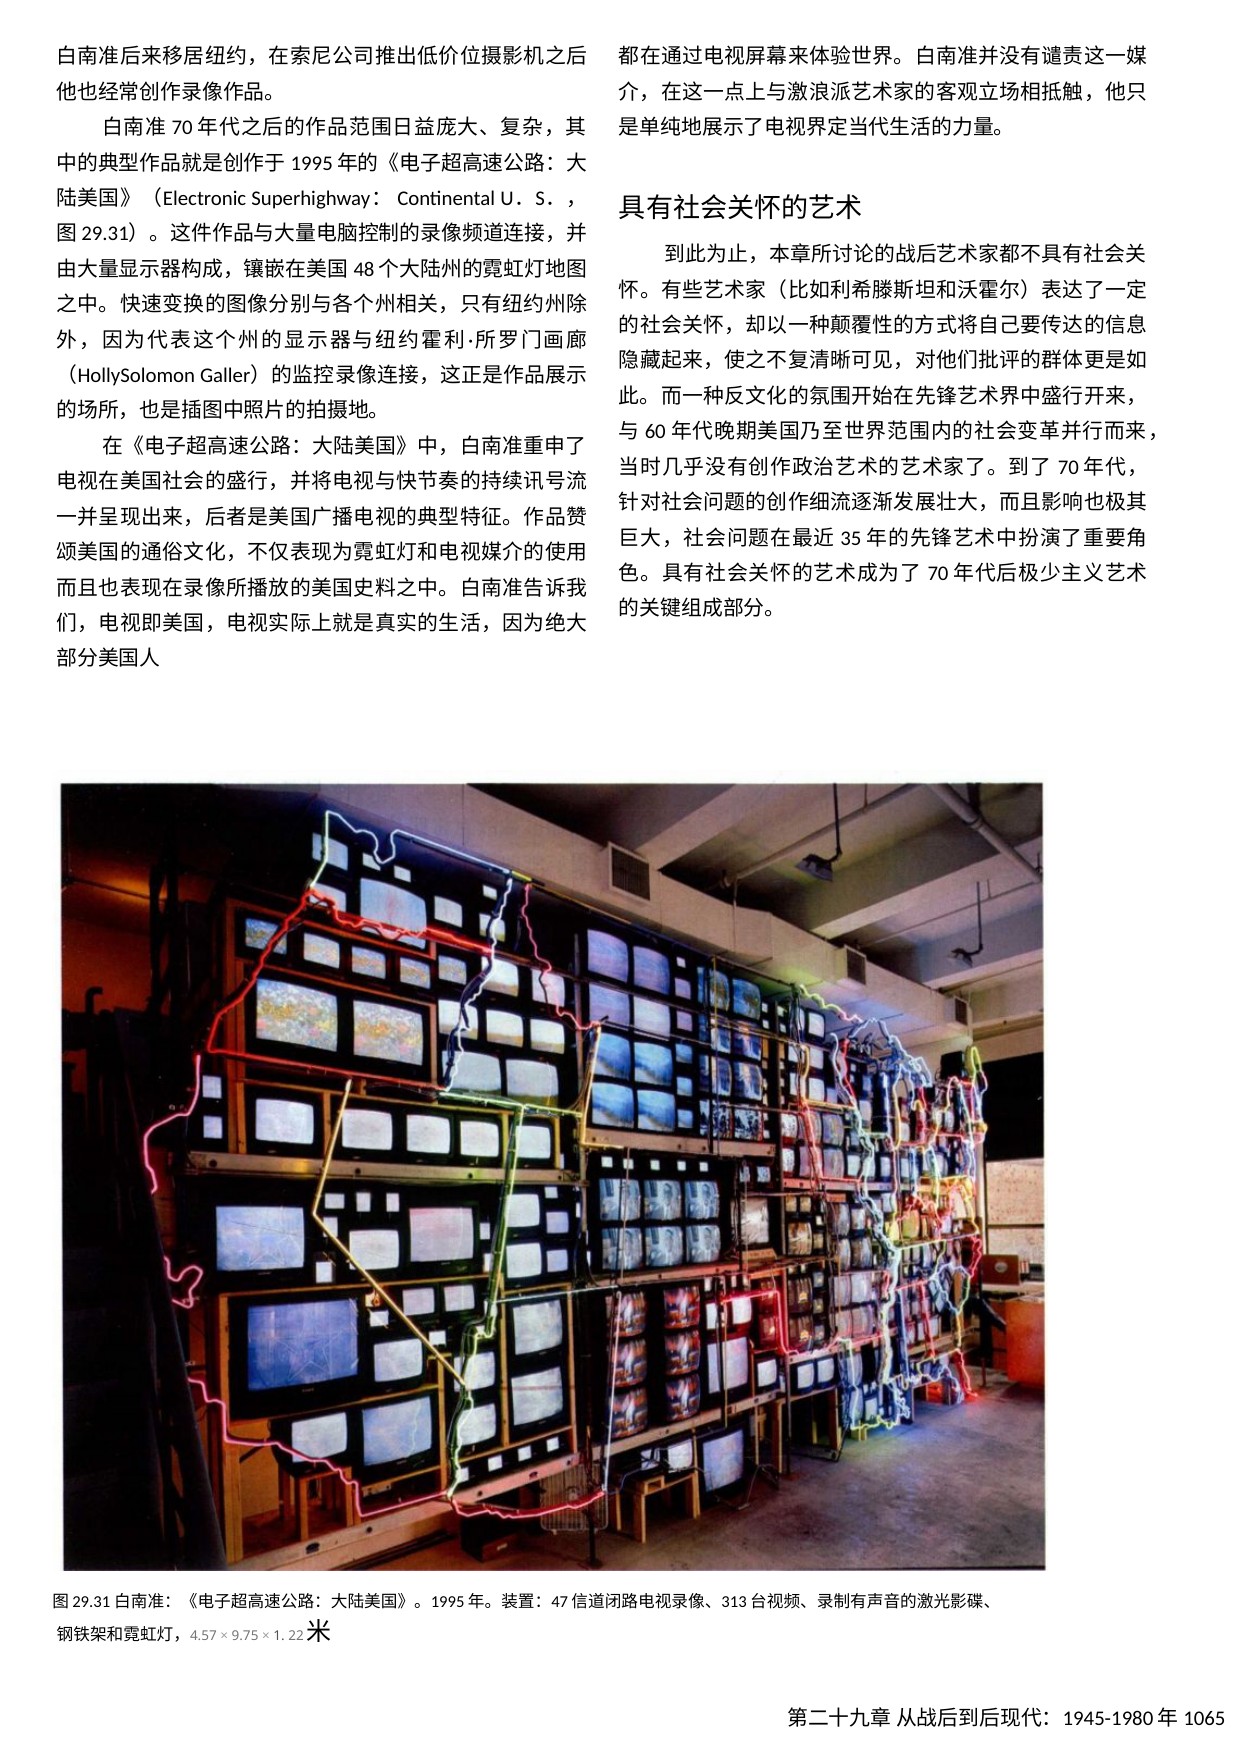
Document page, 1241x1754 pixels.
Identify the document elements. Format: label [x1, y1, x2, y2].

picture [52, 770, 1048, 1571]
